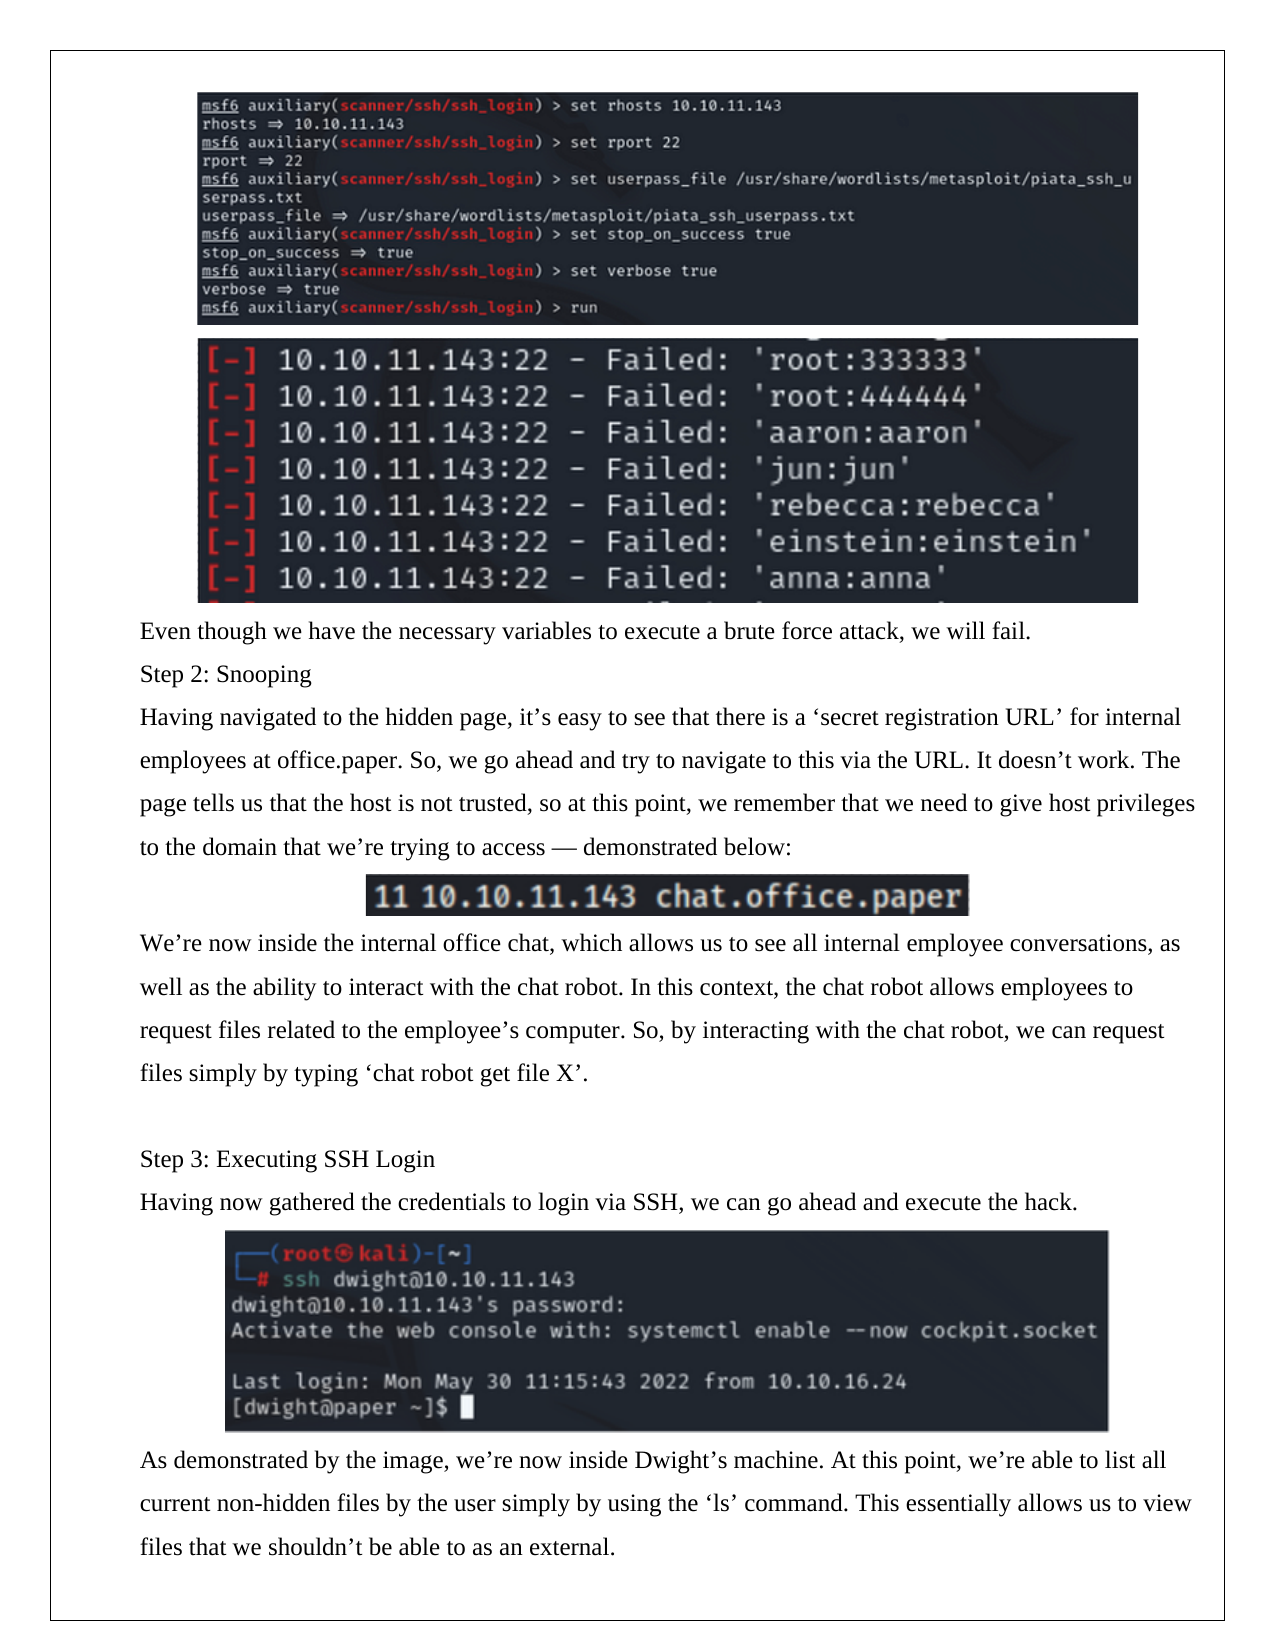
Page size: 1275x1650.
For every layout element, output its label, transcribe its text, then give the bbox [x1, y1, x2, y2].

picture [365, 874, 970, 916]
text We’re now inside the internal office chat, which allows us to see all internal employee conversations, as well as the ability to interact with the chat robot. In this context, the chat robot allows employees to request files related to the employee’s computer. So, by interacting with the chat robot, we can request files simply by typing ‘chat robot get file X’. [139, 928, 1196, 1087]
text Even though we have the necessary variables to execute a brute force attack, we will fail. [139, 616, 1196, 645]
text Step 2: Snooping [139, 659, 1196, 688]
picture [197, 338, 1139, 603]
text Having navigated to the hidden page, it’s easy to see that there is a ‘secret registration URL’ for internal employees at office.paper. So, we go ahead and try to navigate to this via the URL. It doesn’t work. The page tells us that the host is not trusted, so at this point, we remember that we need to give host privileges to the domain that we’re trying to access — demonstrated below: [139, 702, 1196, 860]
text As demonstrated by the image, we’re now inside Dwight’s machine. At this point, we’re able to list all current non-hidden files by the user simply by using the ‘ls’ command. This essentially allows us to view files that we shouldn’t be able to as an external. [139, 1445, 1196, 1560]
text Having now gathered the credentials to login via SSH, we can go ahead and execute the hack. [139, 1187, 1196, 1216]
text Step 3: Executing SSH Login [139, 1144, 1196, 1173]
picture [225, 1230, 1111, 1433]
picture [197, 91, 1139, 325]
